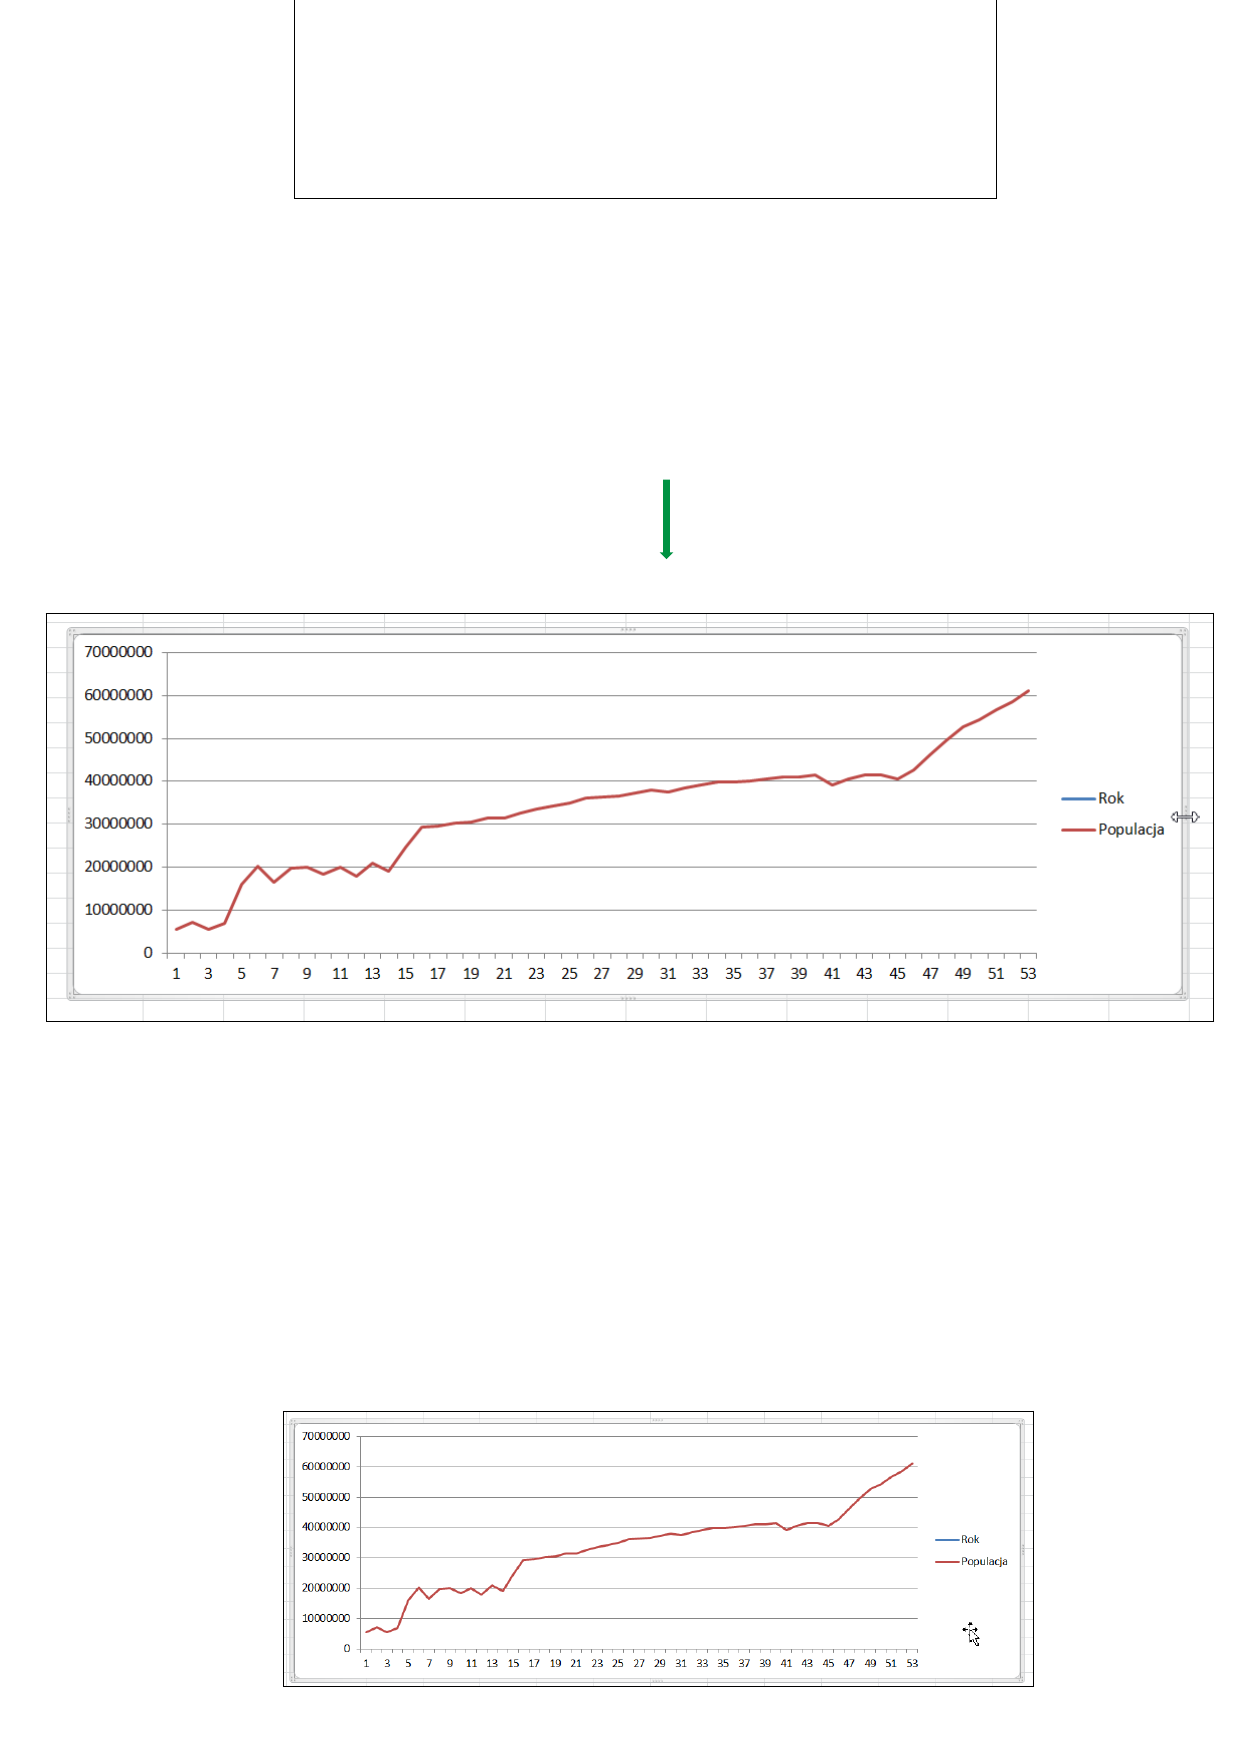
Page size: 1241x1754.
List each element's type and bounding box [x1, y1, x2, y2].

picture [47, 614, 1213, 1021]
picture [284, 1412, 1033, 1686]
